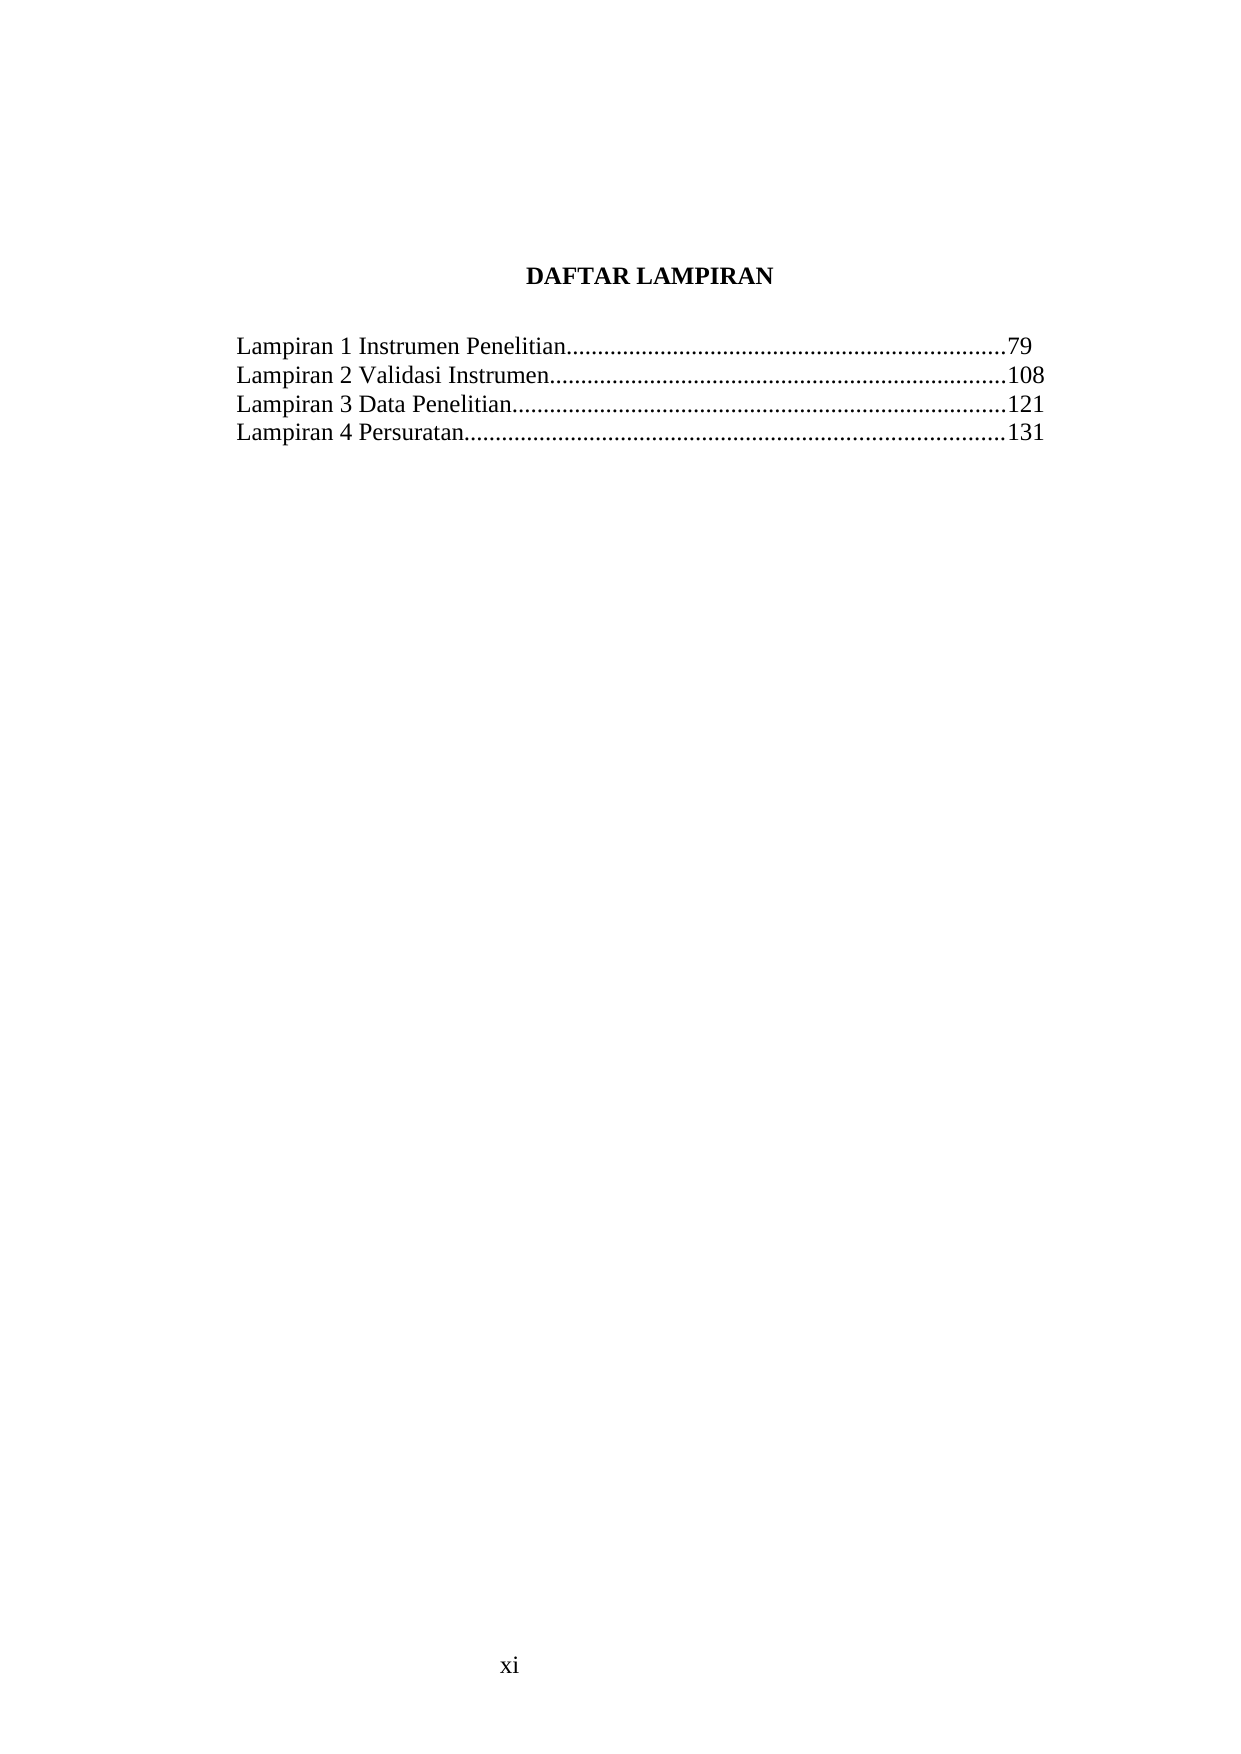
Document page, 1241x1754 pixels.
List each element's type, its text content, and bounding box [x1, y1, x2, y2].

subtitle DAFTAR LAMPIRAN [236, 261, 1063, 290]
text Lampiran 3 Data Penelitian 121 [236, 389, 1063, 417]
text Lampiran 2 Validasi Instrumen 108 [236, 360, 1063, 389]
text Lampiran 1 Instrumen Penelitian 79 [236, 331, 1063, 360]
text Lampiran 4 Persuratan 131 [236, 417, 1063, 446]
